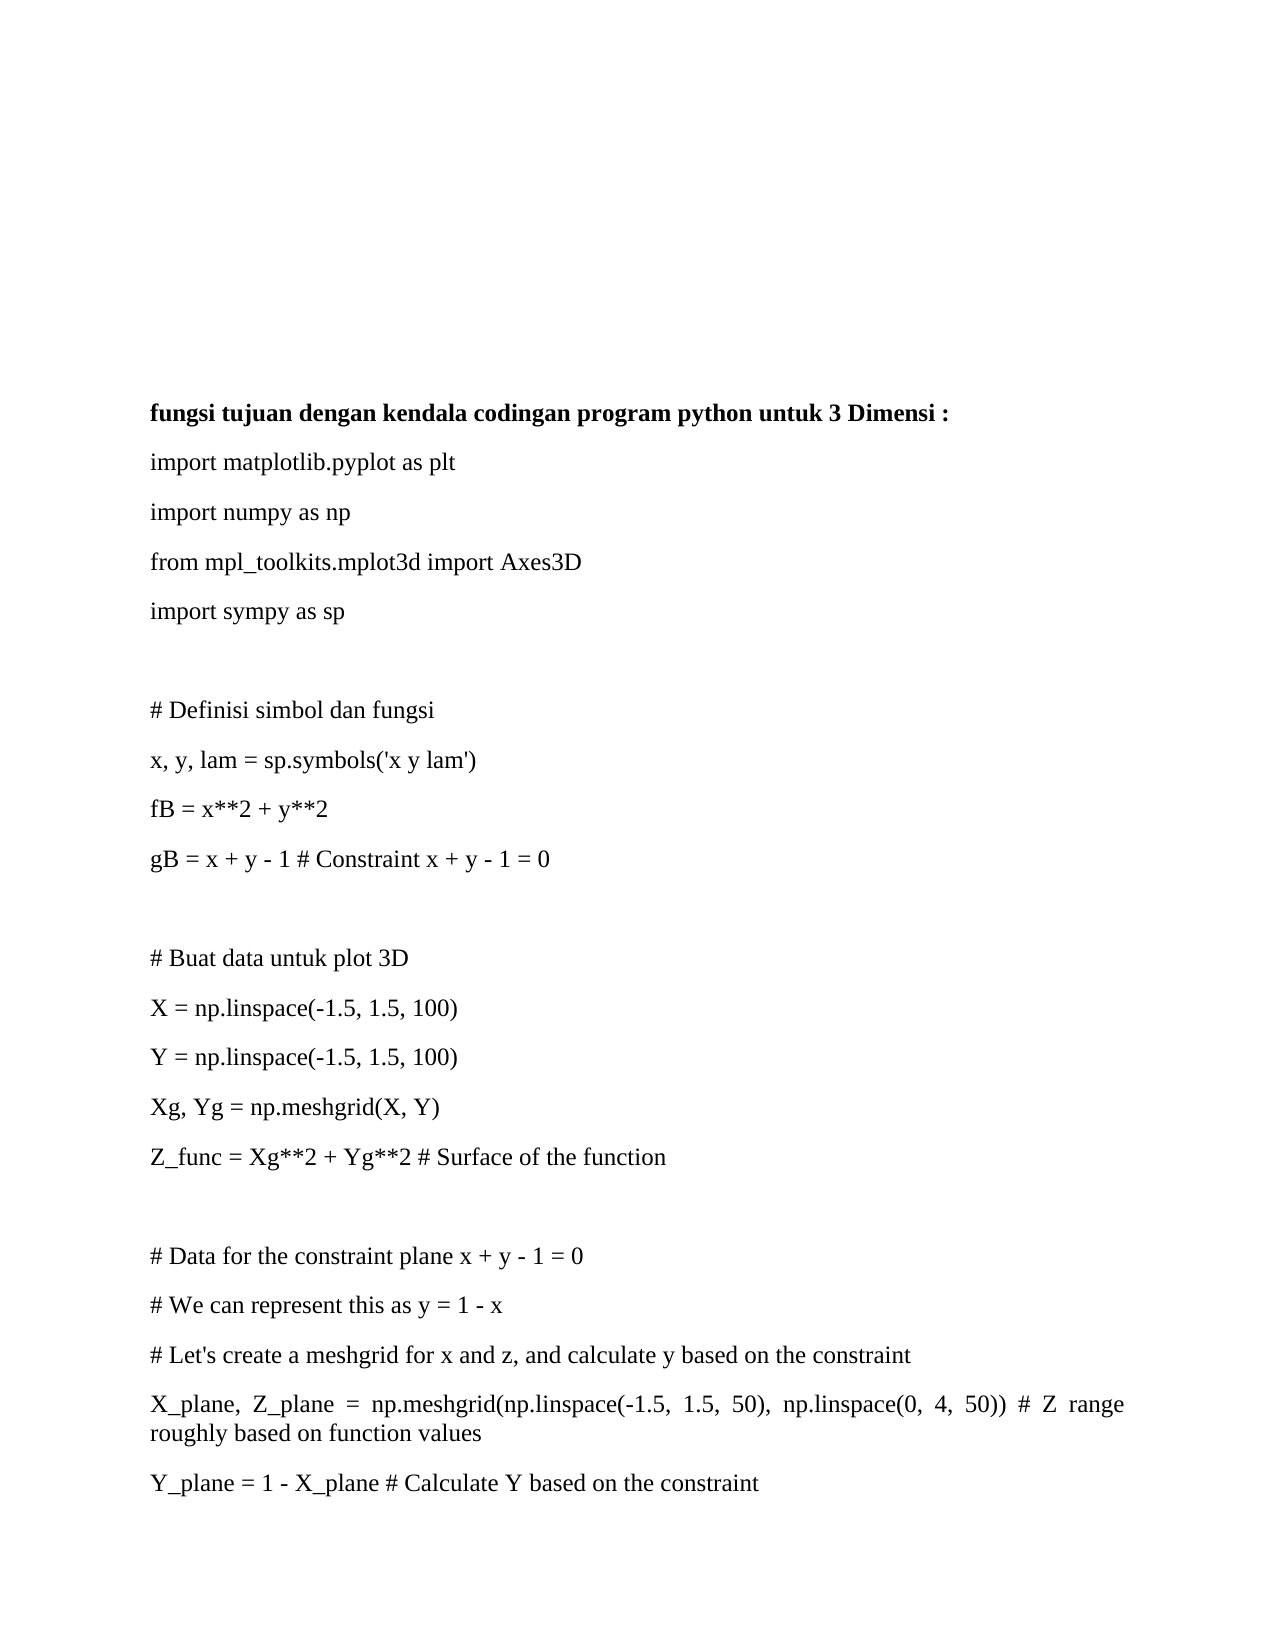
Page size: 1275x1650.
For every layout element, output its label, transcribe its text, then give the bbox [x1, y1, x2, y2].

text # Let's create a meshgrid for x and z, and calculate y based on the constraint [150, 1340, 1125, 1369]
text # Definisi simbol dan fungsi [150, 695, 1125, 724]
text Xg, Yg = np.meshgrid(X, Y) [150, 1092, 1125, 1121]
text from mpl_toolkits.mplot3d import Axes3D [150, 547, 1125, 575]
text import numpy as np [150, 497, 1125, 526]
text # We can represent this as y = 1 - x [150, 1290, 1125, 1319]
text import sympy as sp [150, 596, 1125, 625]
text Z_func = Xg**2 + Yg**2 # Surface of the function [150, 1142, 1125, 1170]
text x, y, lam = sp.symbols('x y lam') [150, 745, 1125, 774]
text Y_plane = 1 - X_plane # Calculate Y based on the constraint [150, 1468, 1125, 1497]
text Y = np.linspace(-1.5, 1.5, 100) [150, 1042, 1125, 1071]
text X_plane, Z_plane = np.meshgrid(np.linspace(-1.5, 1.5, 50), np.linspace(0, 4, 50)) # Z range roughly based on function values [150, 1389, 1125, 1447]
text import matplotlib.pyplot as plt [150, 447, 1125, 476]
text # Buat data untuk plot 3D [150, 943, 1125, 972]
text # Data for the constraint plane x + y - 1 = 0 [150, 1241, 1125, 1269]
text gB = x + y - 1 # Constraint x + y - 1 = 0 [150, 844, 1125, 873]
text X = np.linspace(-1.5, 1.5, 100) [150, 993, 1125, 1022]
text fB = x**2 + y**2 [150, 794, 1125, 823]
text fungsi tujuan dengan kendala codingan program python untuk 3 Dimensi : [150, 398, 1125, 427]
